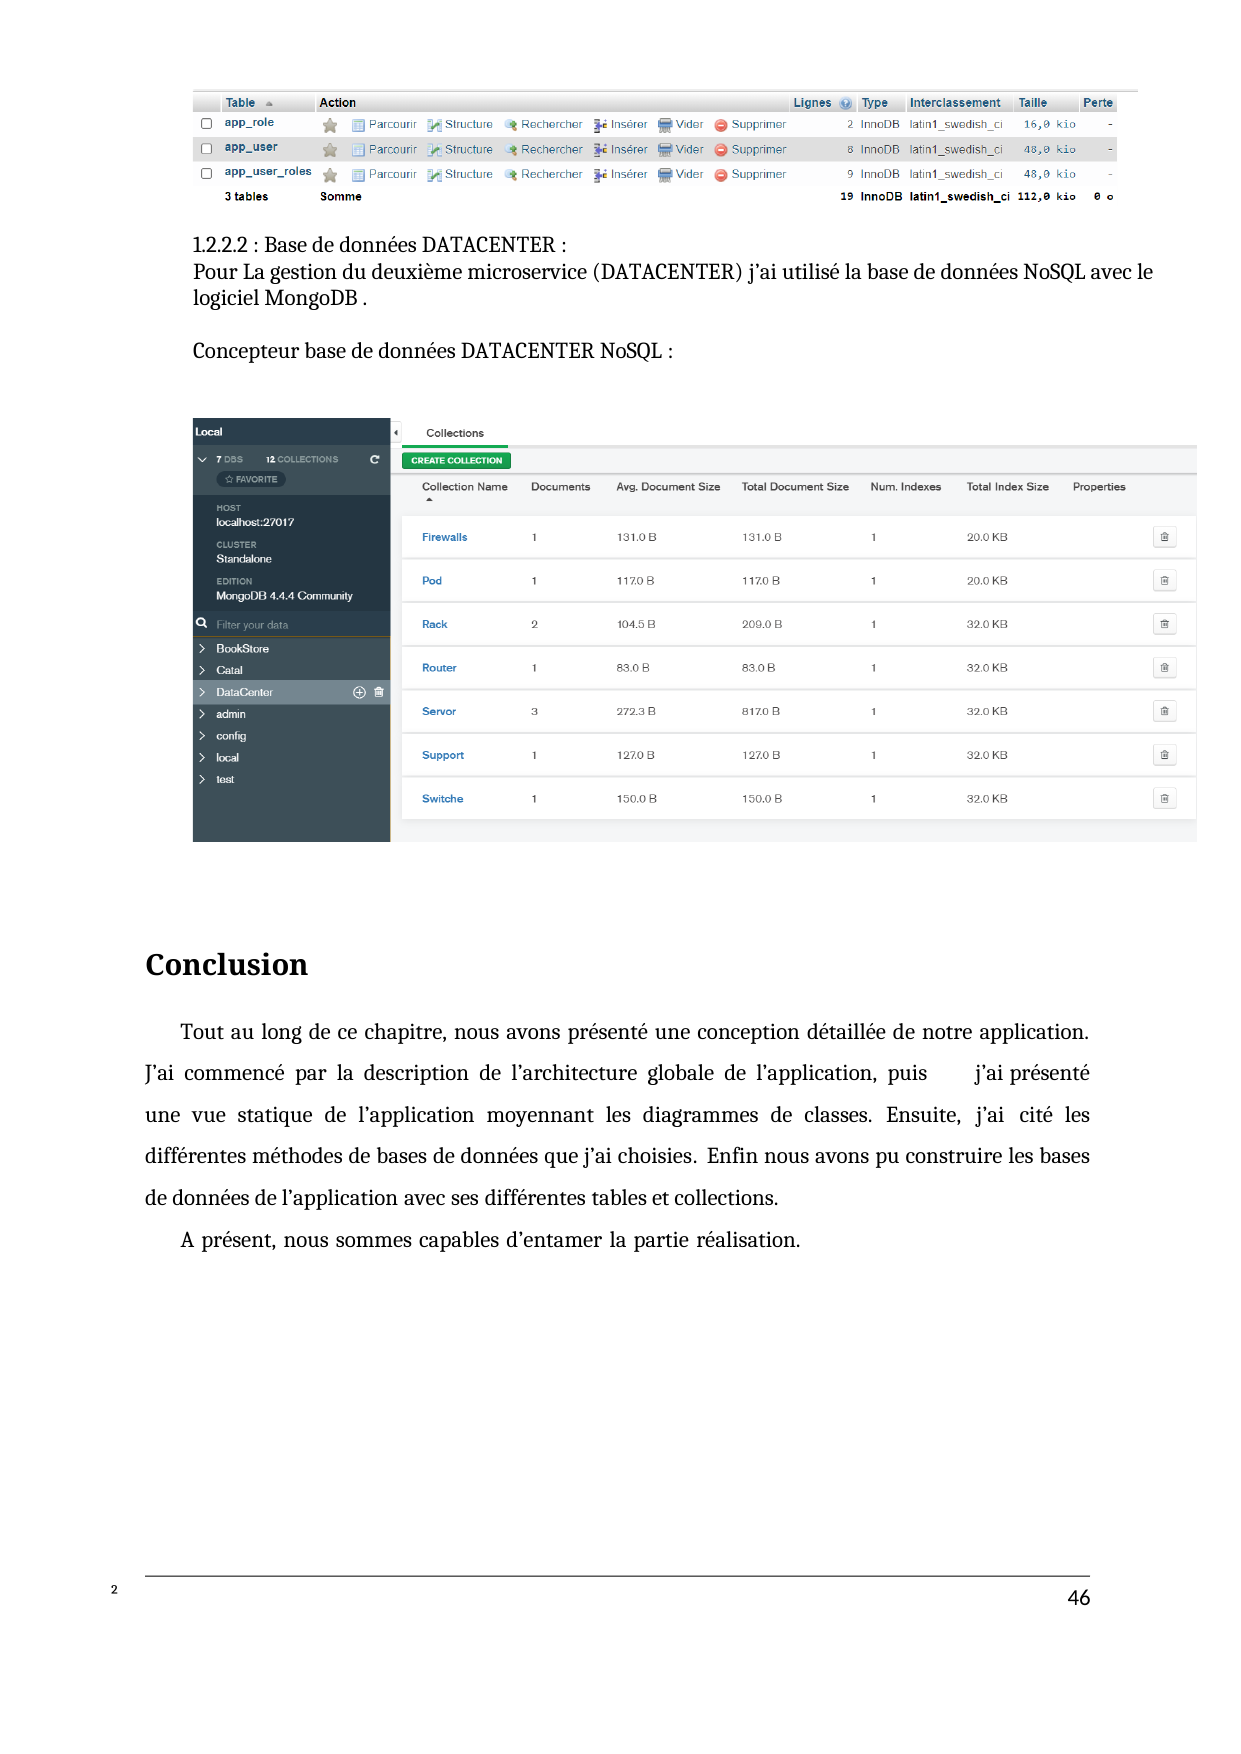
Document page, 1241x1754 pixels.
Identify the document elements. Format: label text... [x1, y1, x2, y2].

list 1.2.2.2 : Base de données DATACENTER : [193, 232, 1180, 258]
list Pour La gestion du deuxième microservice (DATACENTER) j’ai utilisé la base de données NoSQL avec le logiciel MongoDB . [193, 258, 1180, 311]
text A présent, nous sommes capables d’entamer la partie réalisation. [180, 1226, 1180, 1252]
picture [192, 416, 1197, 842]
picture [192, 89, 1138, 206]
text Tout au long de ce chapitre, nous avons présenté une conception détaillée de notre application. J’ai commencé par la description de l’architecture globale de l’application, puis j’ai présenté une vue statique de l’application moyennant les diagrammes de classes. Ensuite, j’ai cité les différentes méthodes de bases de données que j’ai choisies. Enfin nous avons pu construire les bases de données de l’application avec ses différentes tables et collections. [145, 1018, 1090, 1211]
subtitle Conclusion [145, 944, 1180, 984]
list Concepteur base de données DATACENTER NoSQL : [193, 338, 1180, 364]
